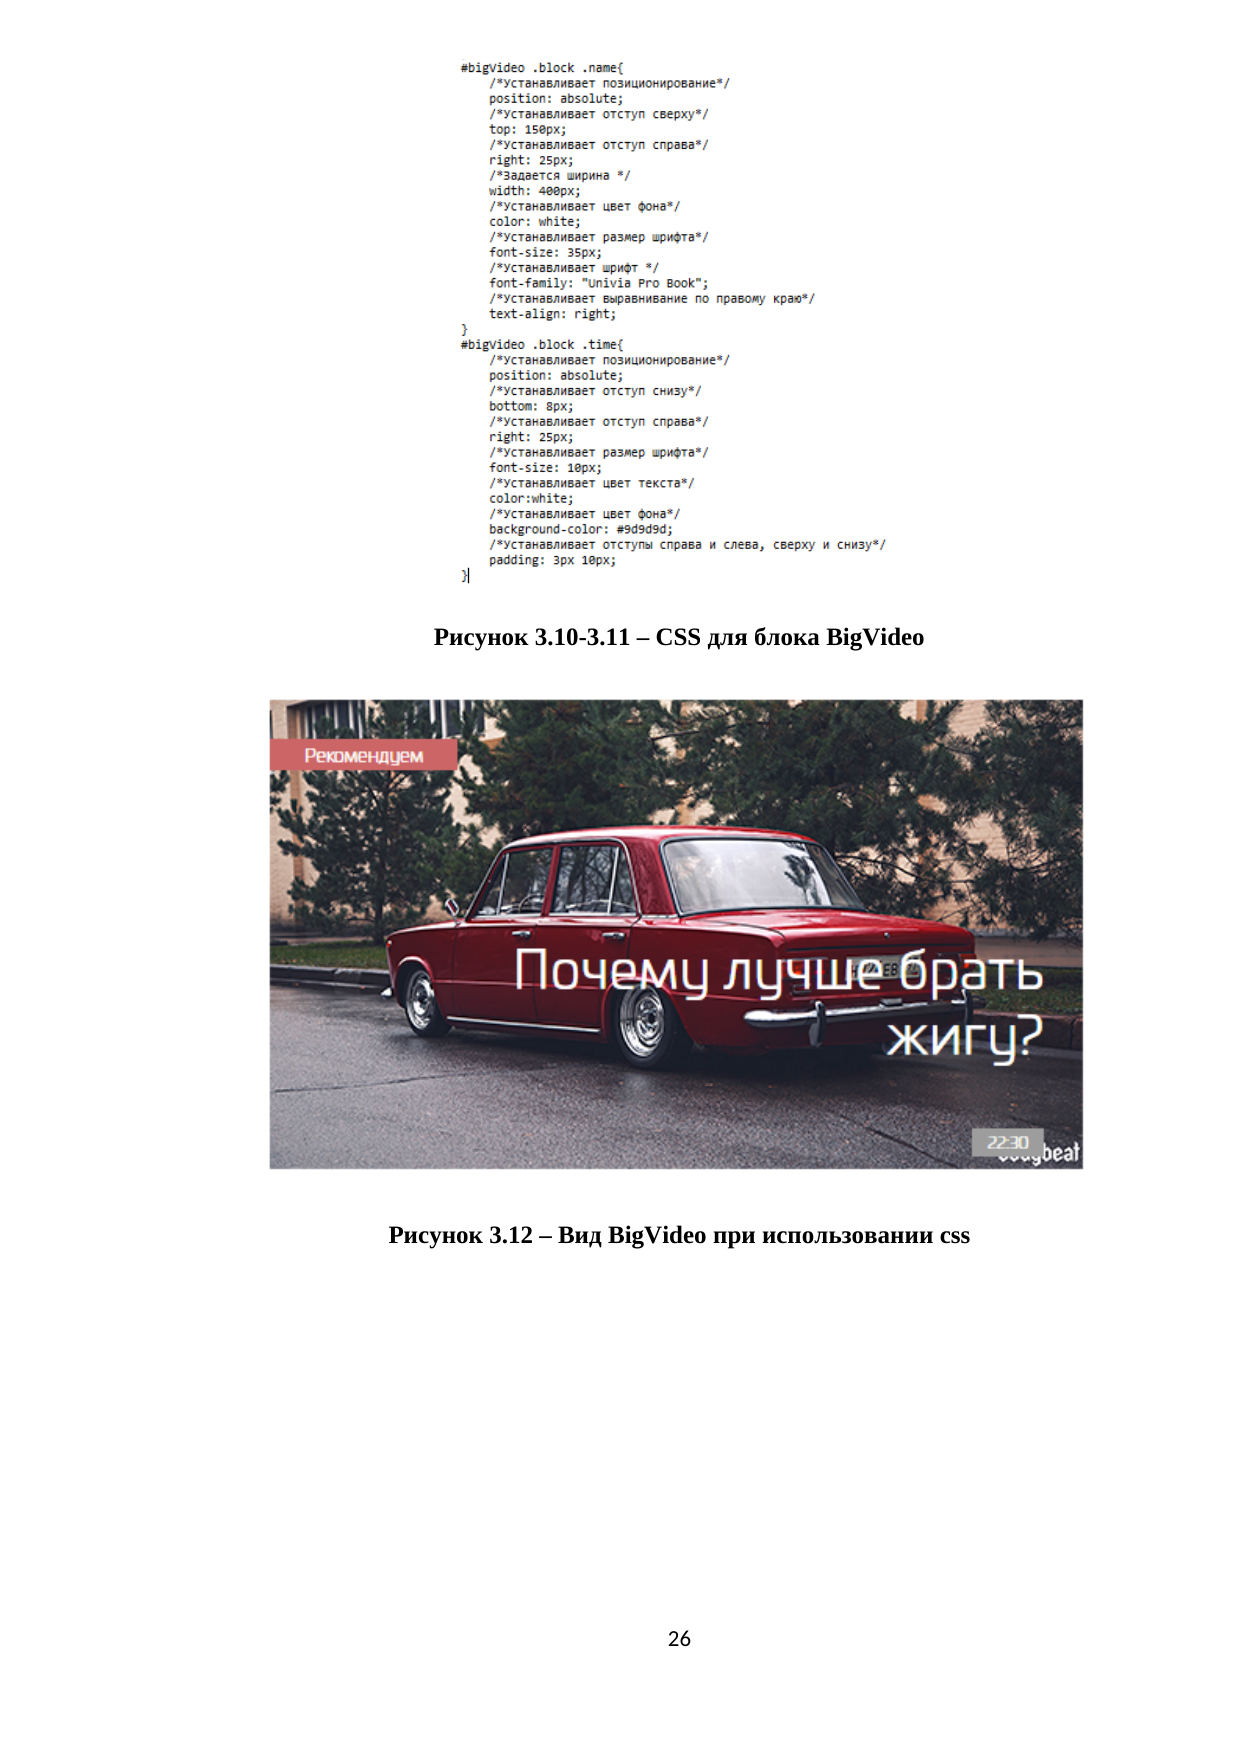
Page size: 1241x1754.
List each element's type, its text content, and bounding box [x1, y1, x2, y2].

text Рисунок 3.12 – Вид BigVideo при использовании css [177, 1220, 1181, 1248]
picture [455, 59, 903, 588]
text Рисунок 3.10-3.11 – CSS для блока BigVideo [177, 622, 1181, 651]
picture [256, 686, 1102, 1185]
